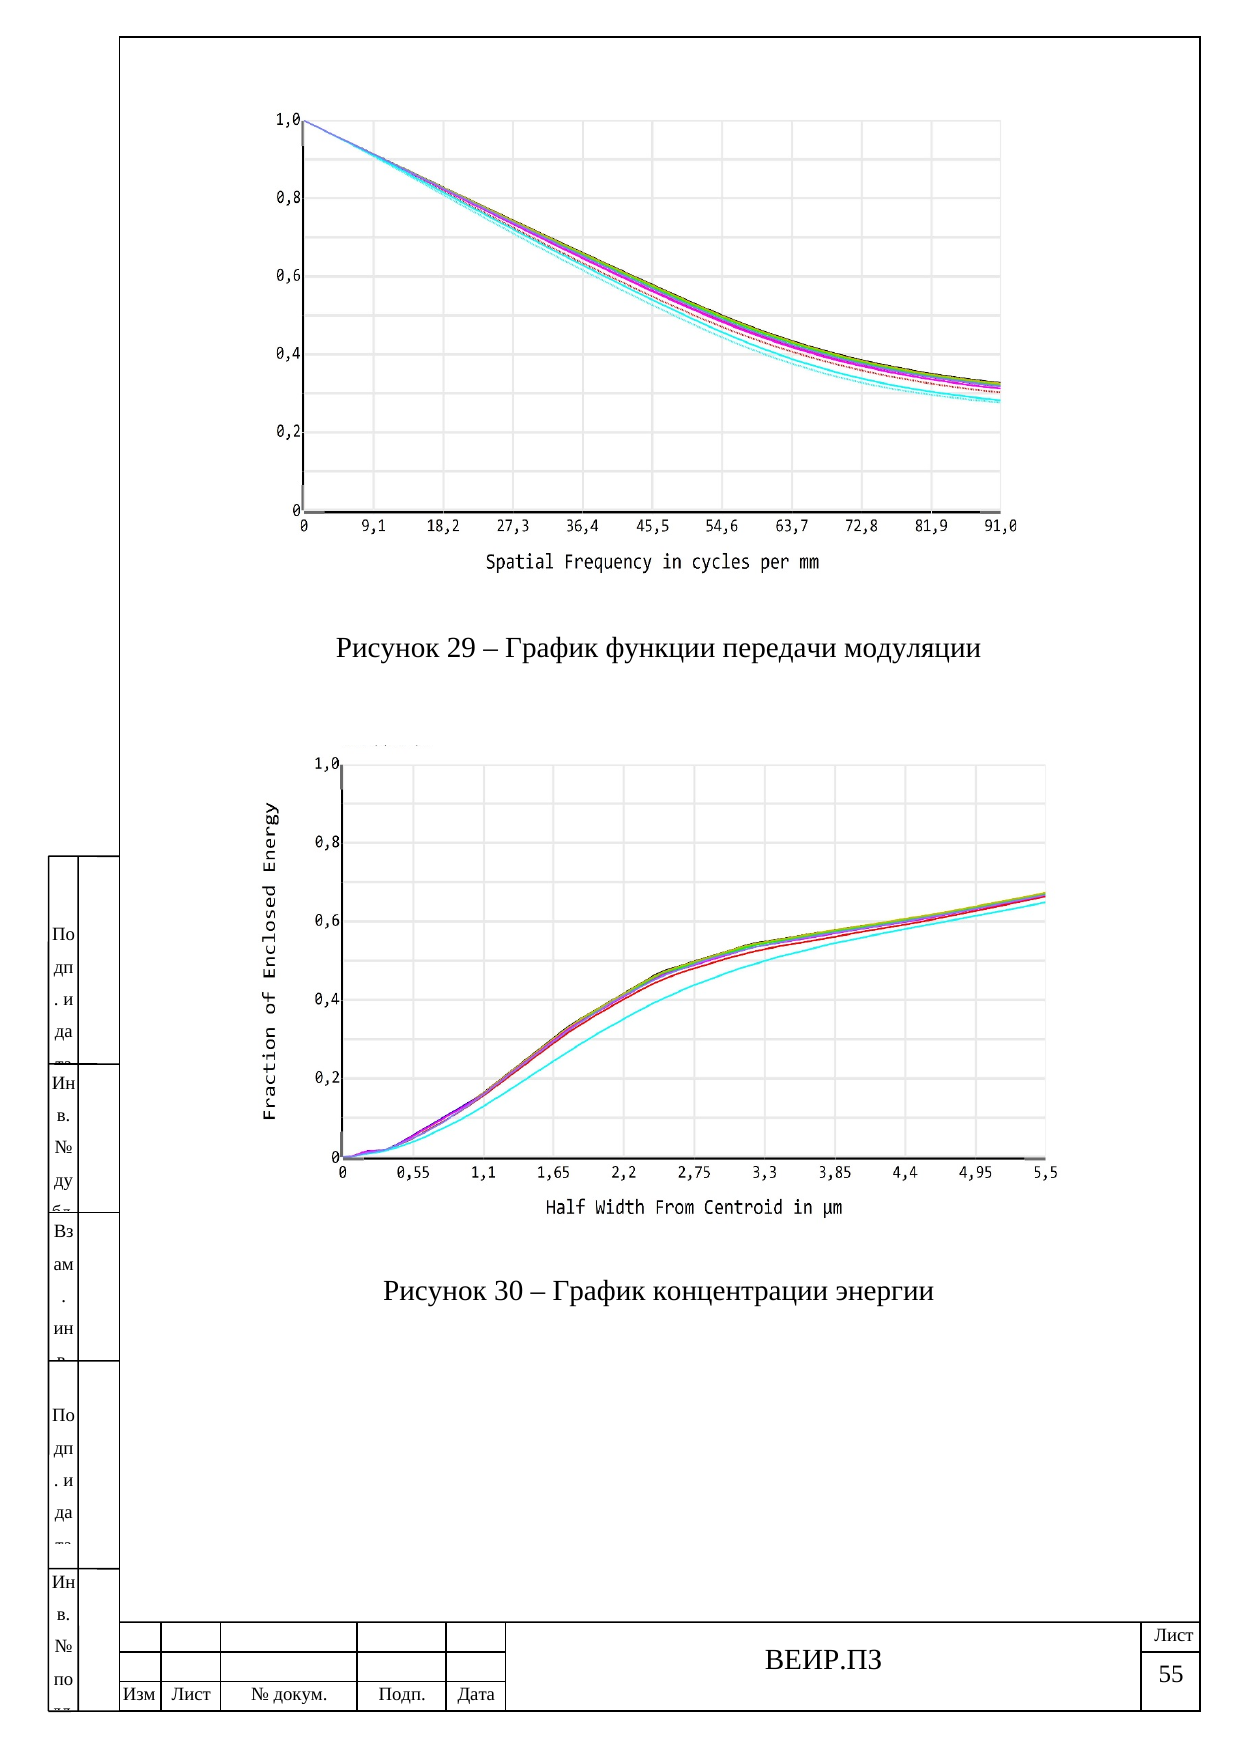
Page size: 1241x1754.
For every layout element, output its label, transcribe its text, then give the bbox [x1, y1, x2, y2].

text Рисунок 29 – График функции передачи модуляции [148, 89, 1169, 664]
text Рисунок 30 – График концентрации энергии [148, 1273, 1169, 1307]
picture [253, 745, 1061, 1257]
